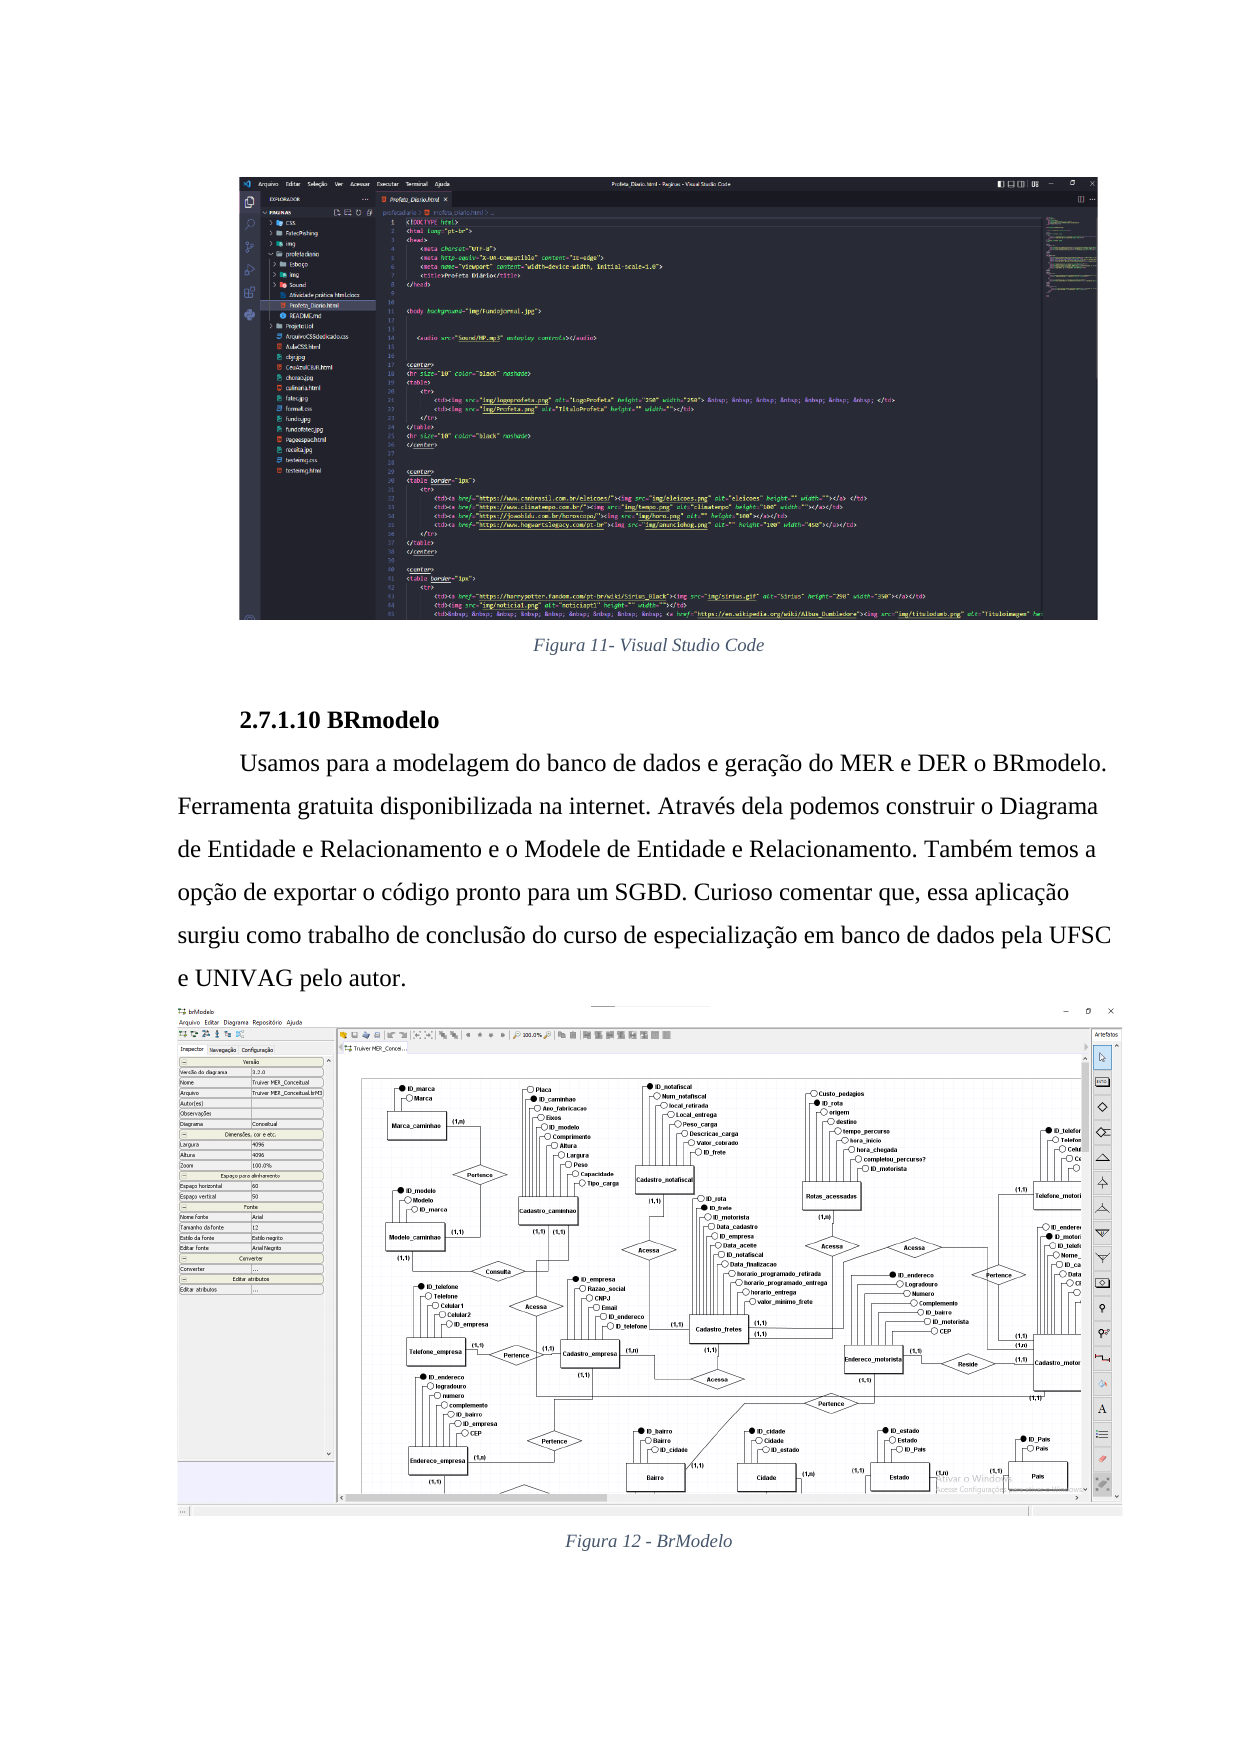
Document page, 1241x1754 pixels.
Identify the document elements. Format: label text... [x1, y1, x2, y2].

text Usamos para a modelagem do banco de dados e geração do MER e DER o BRmodelo. Ferramenta gratuita disponibilizada na internet. Através dela podemos construir o Diagrama de Entidade e Relacionamento e o Modele de Entidade e Relacionamento. Também temos a opção de exportar o código pronto para um SGBD. Curioso comentar que, essa aplicação surgiu como trabalho de conclusão do curso de especialização em banco de dados pela UFSC e UNIVAG pelo autor. [177, 748, 1122, 992]
text 2.7.1.10 BRmodelo [177, 705, 1122, 733]
text Figura 11- Visual Studio Code [177, 633, 1122, 655]
picture [177, 1006, 1123, 1516]
picture [239, 177, 1098, 620]
